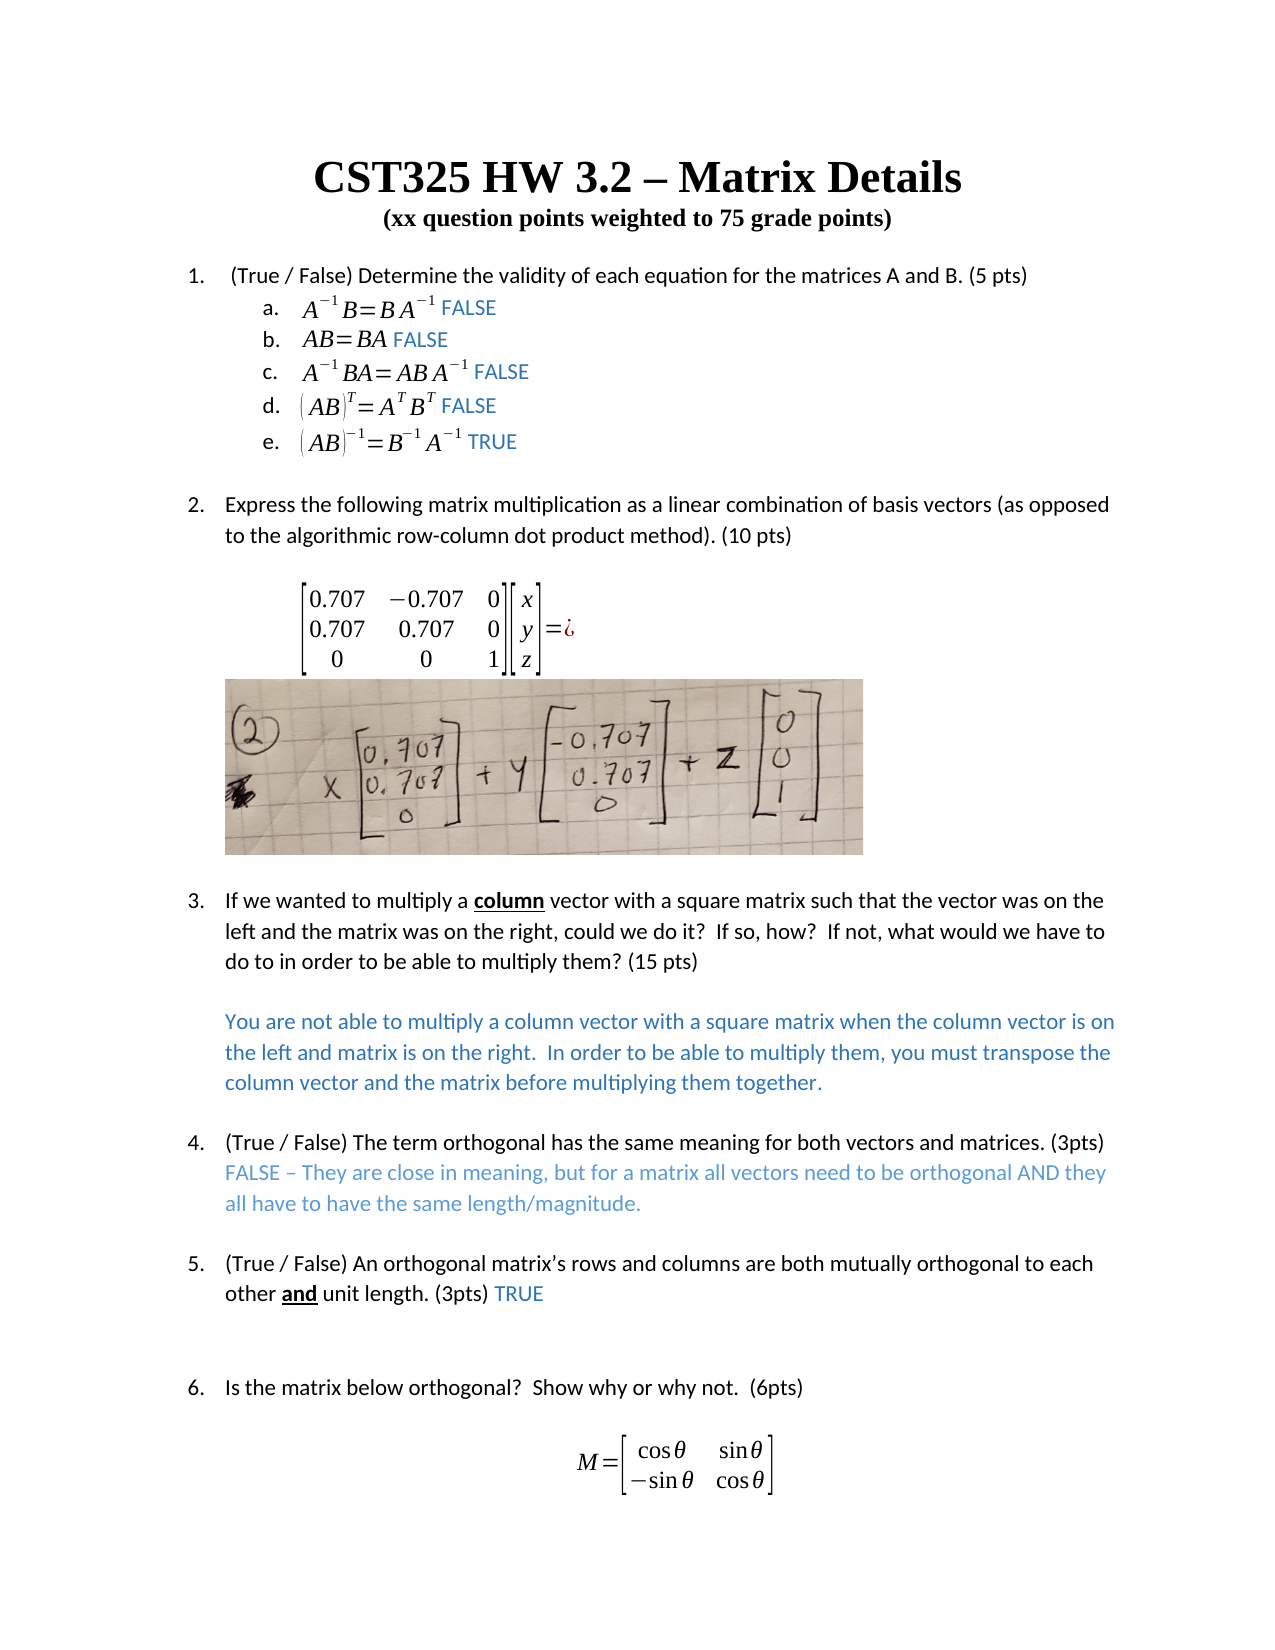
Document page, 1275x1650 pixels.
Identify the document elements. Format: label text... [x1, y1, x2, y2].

list FALSE [262, 389, 1125, 422]
list Is the matrix below orthogonal? Show why or why not. (6pts) [187, 1373, 1125, 1401]
list FALSE [262, 325, 1125, 353]
list (True / False) An orthogonal matrix’s rows and columns are both mutually orthogonal to each other and unit length. (3pts) TRUE [187, 1249, 1125, 1307]
list Express the following matrix multiplication as a linear combination of basis vectors (as opposed to the algorithmic row-column dot product method). (10 pts) [187, 491, 1125, 549]
picture [225, 679, 864, 855]
text (xx question points weighted to 75 grade points) [150, 203, 1125, 231]
list If we wanted to multiply a column vector with a square matrix such that the vector was on the left and the matrix was on the right, could we do it? If so, how? If not, what would we have to do to in order to be able to multiply them? (15 pts) [187, 887, 1125, 975]
list FALSE [262, 292, 1125, 323]
list (True / False) The term orthogonal has the same meaning for both vectors and matrices. (3pts) FALSE – They are close in meaning, but for a matrix all vectors need to be orthogonal AND they all have to have the same length/magnitude. [187, 1128, 1125, 1217]
list (True / False) Determine the validity of each equation for the matrices A and B. (5 pts) [187, 262, 1125, 290]
list TRUE [262, 424, 1125, 458]
list You are not able to multiply a column vector with a square matrix when the column vector is on the left and matrix is on the right. In order to be able to multiply them, you must transpose the column vector and the matrix before multiplying them together. [225, 1007, 1125, 1096]
text CST325 HW 3.2 – Matrix Details [150, 150, 1125, 203]
list FALSE [262, 355, 1125, 387]
